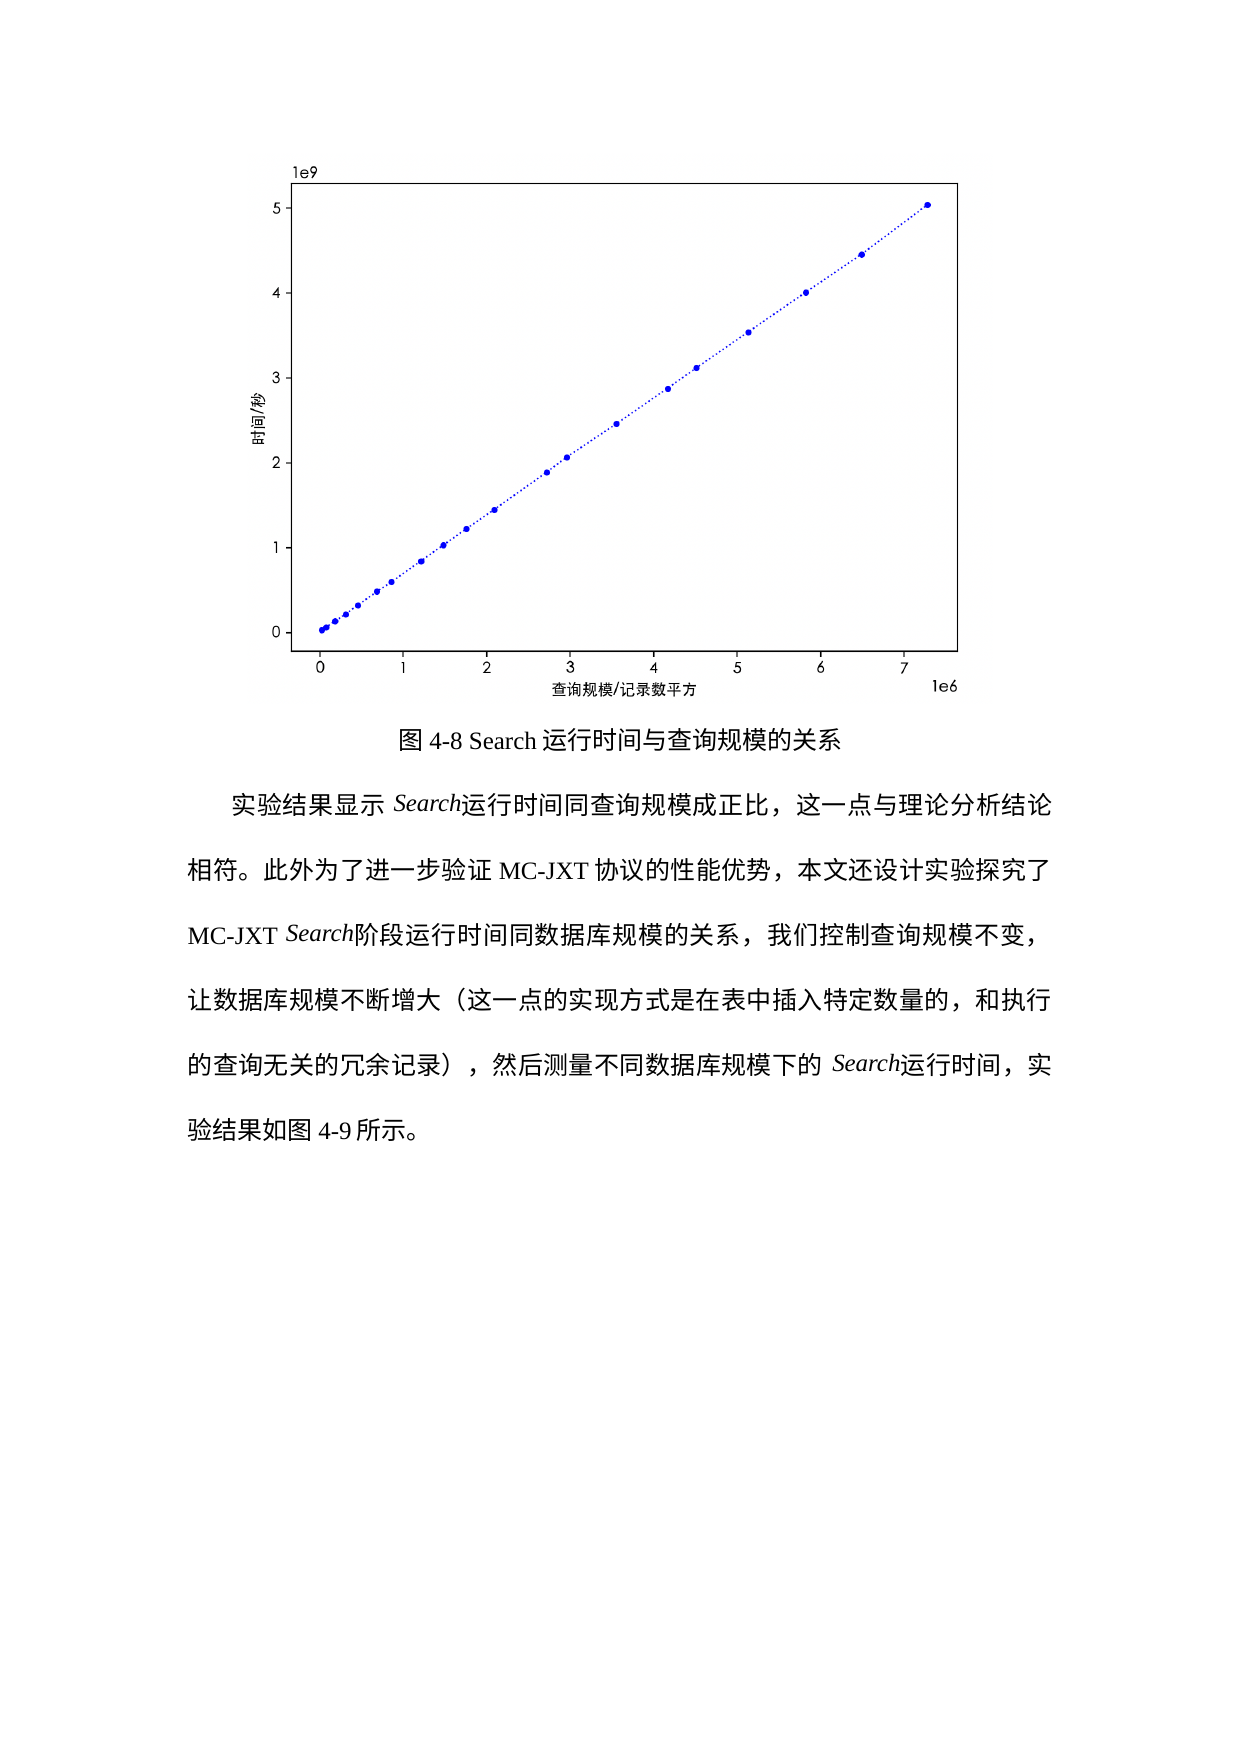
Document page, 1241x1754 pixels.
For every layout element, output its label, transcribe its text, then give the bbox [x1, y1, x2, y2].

picture [247, 153, 993, 704]
